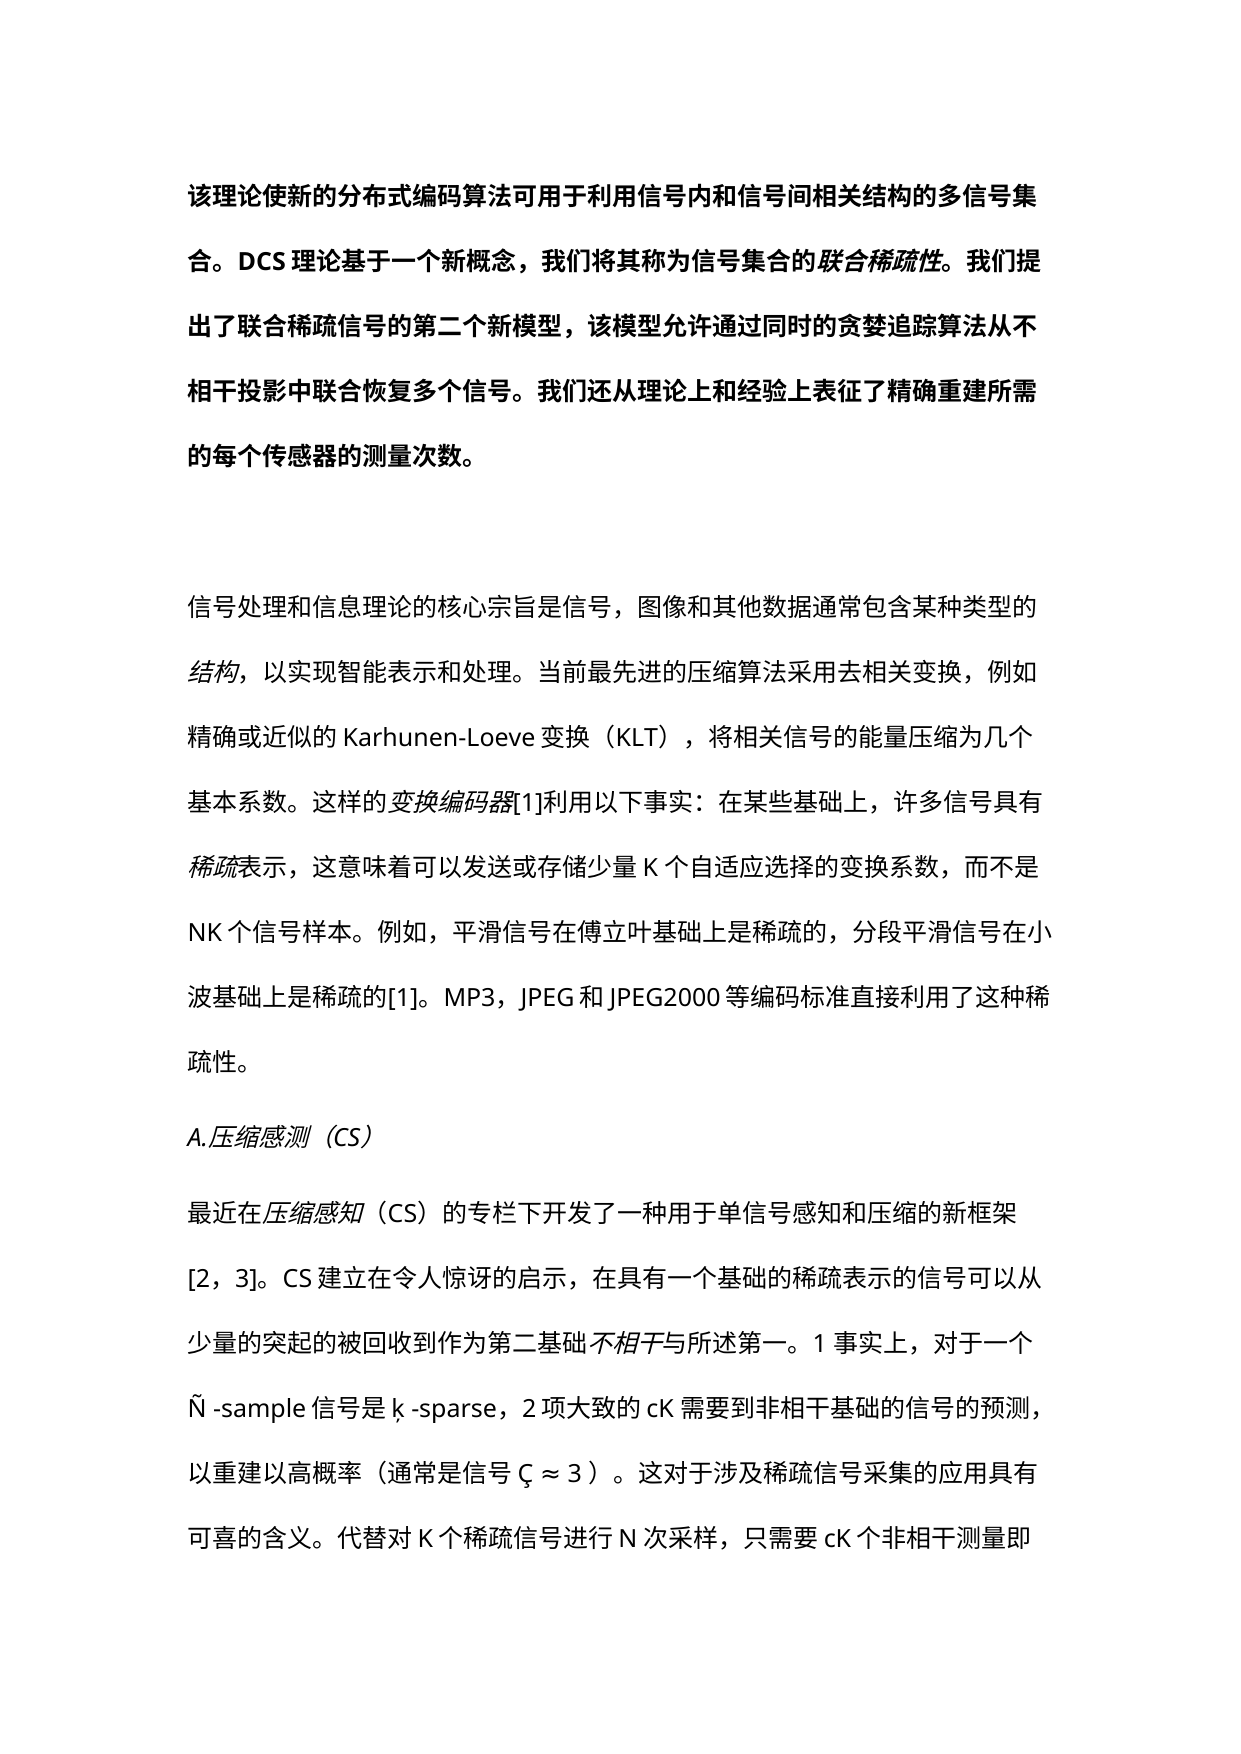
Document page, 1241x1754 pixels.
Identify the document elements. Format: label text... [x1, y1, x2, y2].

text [187, 1179, 1053, 1569]
text A.压缩感测（CS） [187, 1103, 1053, 1168]
text 信号处理和信息理论的核心宗旨是信号，图像和其他数据通常包含某种类型的结构，以实现智能表示和处理。当前最先进的压缩算法采用去相关变换，例如精确或近似的Karhunen-Loeve变换（KLT），将相关信号的能量压缩为几个基本系数。这样的变换编码器[1]利用以下事实：在某些基础上，许多信号具有稀疏表示，这意味着可以发送或存储少量K 个自适应选择的变换系数，而不是NK个信号样本。例如，平滑信号在傅立叶基础上是稀疏的，分段平滑信号在小波基础上是稀疏的[1]。MP3，JPEG和JPEG2000等编码标准直接利用了这种稀疏性。 [187, 573, 1053, 1093]
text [187, 162, 1053, 487]
